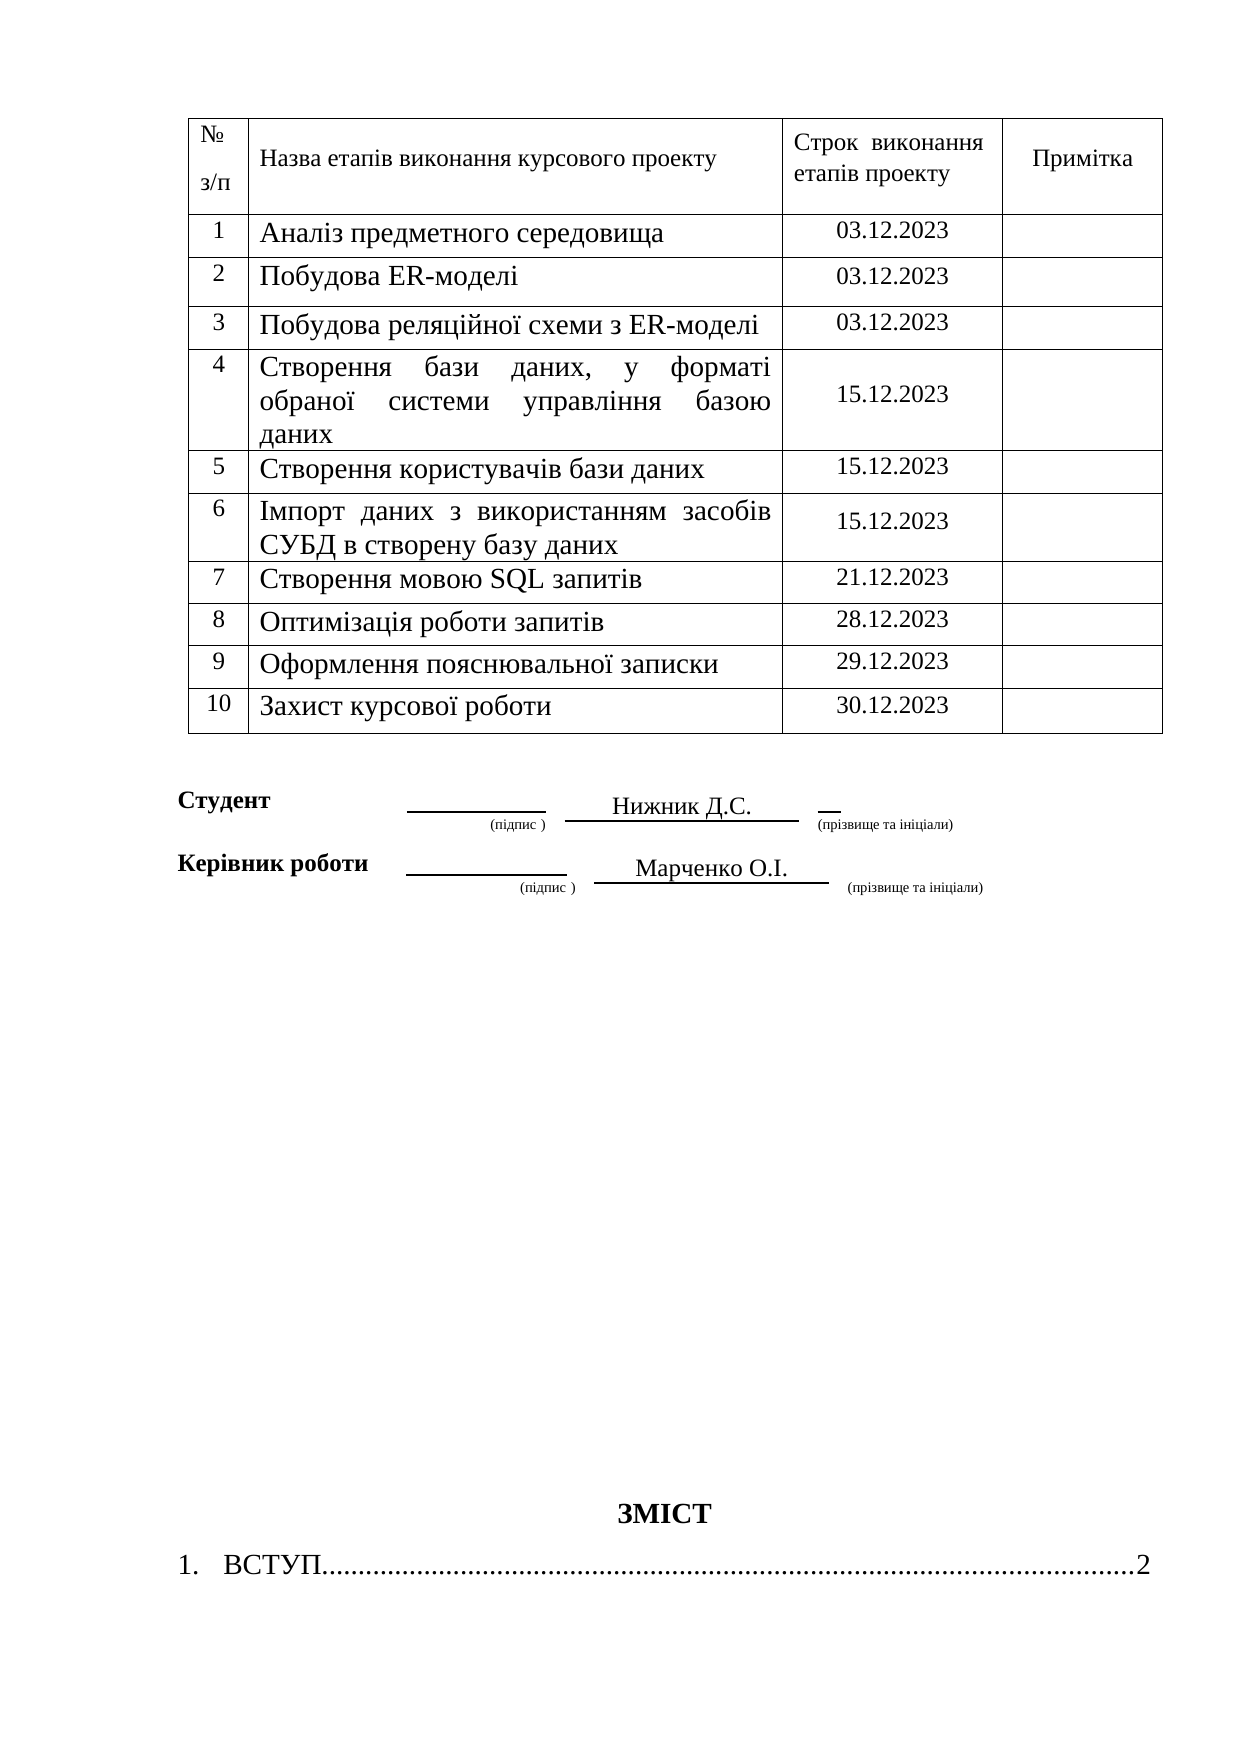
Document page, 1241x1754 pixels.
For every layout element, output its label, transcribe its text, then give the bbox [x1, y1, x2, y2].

table_cell 3 [189, 307, 248, 348]
table_cell [1003, 258, 1162, 306]
text Студент ㅤㅤㅤㅤㅤㅤㅤ [177, 782, 1152, 816]
text Керівник роботи ㅤㅤㅤㅤㅤㅤㅤ [177, 845, 1152, 879]
table_header Марченко О.І. [594, 854, 829, 882]
table_cell 21.12.2023 [783, 562, 1002, 603]
table_cell Імпорт даних з використанням засобів СУБД в створену базу даних [249, 494, 782, 561]
table_cell 1 [189, 215, 248, 257]
table_cell Оптимізація роботи запитів [249, 604, 782, 645]
table_cell [1003, 562, 1162, 603]
table_cell 9 [189, 646, 248, 687]
table_cell [1003, 646, 1162, 687]
table_cell 03.12.2023 [783, 258, 1002, 306]
table_cell Створення мовою SQL запитів [249, 562, 782, 603]
table_cell 03.12.2023 [783, 215, 1002, 257]
table_cell Аналіз предметного середовища [249, 215, 782, 257]
table_cell 4 [189, 350, 248, 450]
text (підпис ) (прізвище та ініціали) [177, 879, 1152, 908]
table_cell 7 [189, 562, 248, 603]
table_cell Захист курсової роботи [249, 689, 782, 733]
table_cell 15.12.2023 [783, 350, 1002, 450]
table_cell [1003, 604, 1162, 645]
table_cell 28.12.2023 [783, 604, 1002, 645]
table_cell 6 [189, 494, 248, 561]
table_cell [1003, 350, 1162, 450]
table_cell 2 [189, 258, 248, 306]
title ЗМІСТ [177, 1496, 1152, 1530]
text (підпис ) (прізвище та ініціали) [177, 816, 1152, 845]
table_cell 30.12.2023 [783, 689, 1002, 733]
table_cell 03.12.2023 [783, 307, 1002, 348]
table_cell [1003, 215, 1162, 257]
table_cell Оформлення пояснювальної записки [249, 646, 782, 687]
table_cell 15.12.2023 [783, 451, 1002, 492]
table_cell [1003, 494, 1162, 561]
table_cell Створення бази даних, у форматі обраної системи управління базою даних [249, 350, 782, 450]
table_cell 8 [189, 604, 248, 645]
table_header Примітка [1003, 119, 1162, 214]
table_cell 5 [189, 451, 248, 492]
table_header № з/п [189, 119, 248, 214]
table_cell Побудова реляційної схеми з ER-моделі [249, 307, 782, 348]
table_cell [1003, 689, 1162, 733]
table_cell [1003, 451, 1162, 492]
table_cell 10 [189, 689, 248, 733]
table_cell [1003, 307, 1162, 348]
table_cell 29.12.2023 [783, 646, 1002, 687]
table_cell 15.12.2023 [783, 494, 1002, 561]
table_cell Створення користувачів бази даних [249, 451, 782, 492]
table_header Назва етапів виконання курсового проекту [249, 119, 782, 214]
table_cell Побудова ER-моделі [249, 258, 782, 306]
table_header Строк виконання етапів проекту [783, 119, 1002, 214]
table_header Нижник Д.С. [565, 791, 799, 820]
